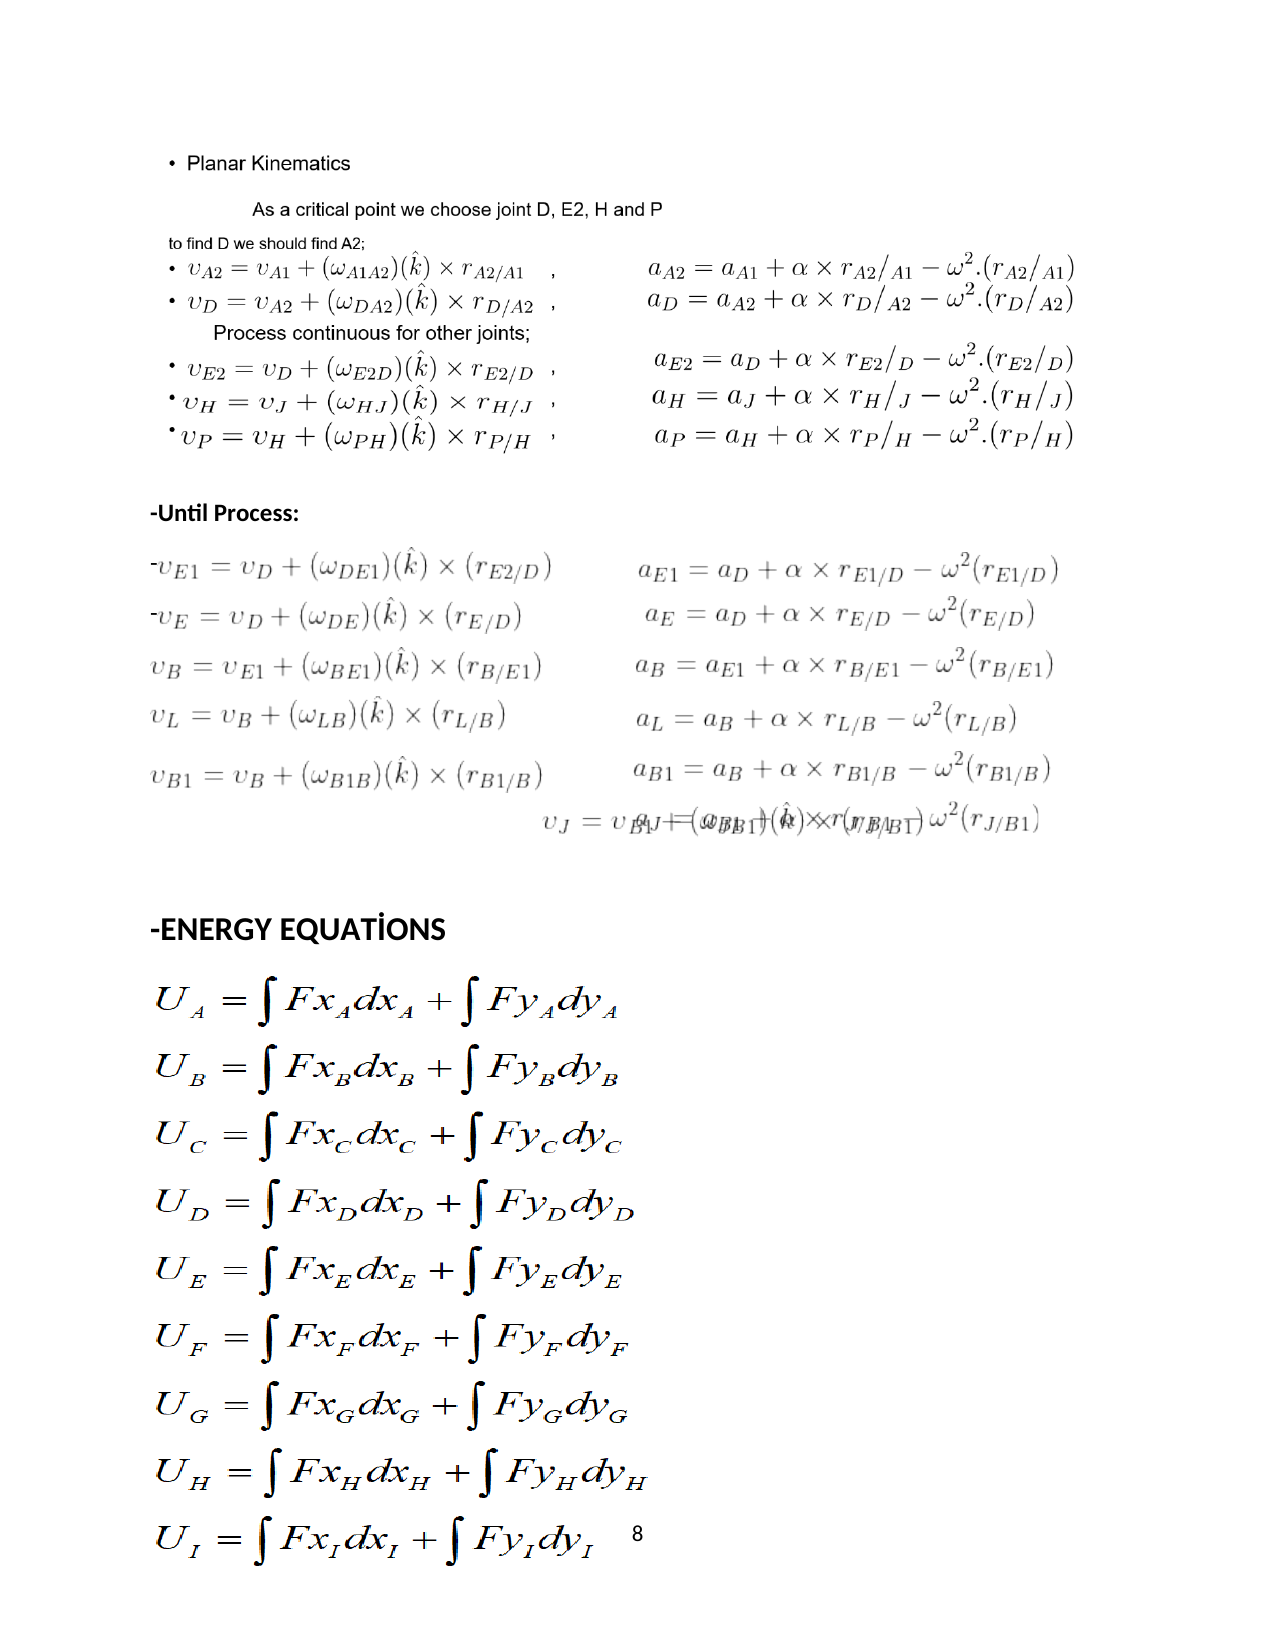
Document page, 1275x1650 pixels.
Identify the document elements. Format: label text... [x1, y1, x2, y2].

picture [157, 627, 522, 634]
text - [150, 597, 1125, 627]
text -Until Process: [150, 498, 1125, 528]
picture [157, 578, 552, 584]
picture [633, 751, 1051, 786]
picture [150, 756, 543, 793]
picture [150, 647, 542, 684]
picture [636, 701, 1017, 736]
picture [645, 627, 1035, 631]
picture [150, 696, 506, 733]
picture [150, 150, 1125, 479]
picture [635, 647, 1054, 682]
text -ENERGY EQUATİONS [150, 908, 1125, 949]
picture [638, 578, 1059, 587]
picture [542, 801, 1037, 839]
picture [150, 970, 663, 1571]
text - [150, 547, 1125, 578]
